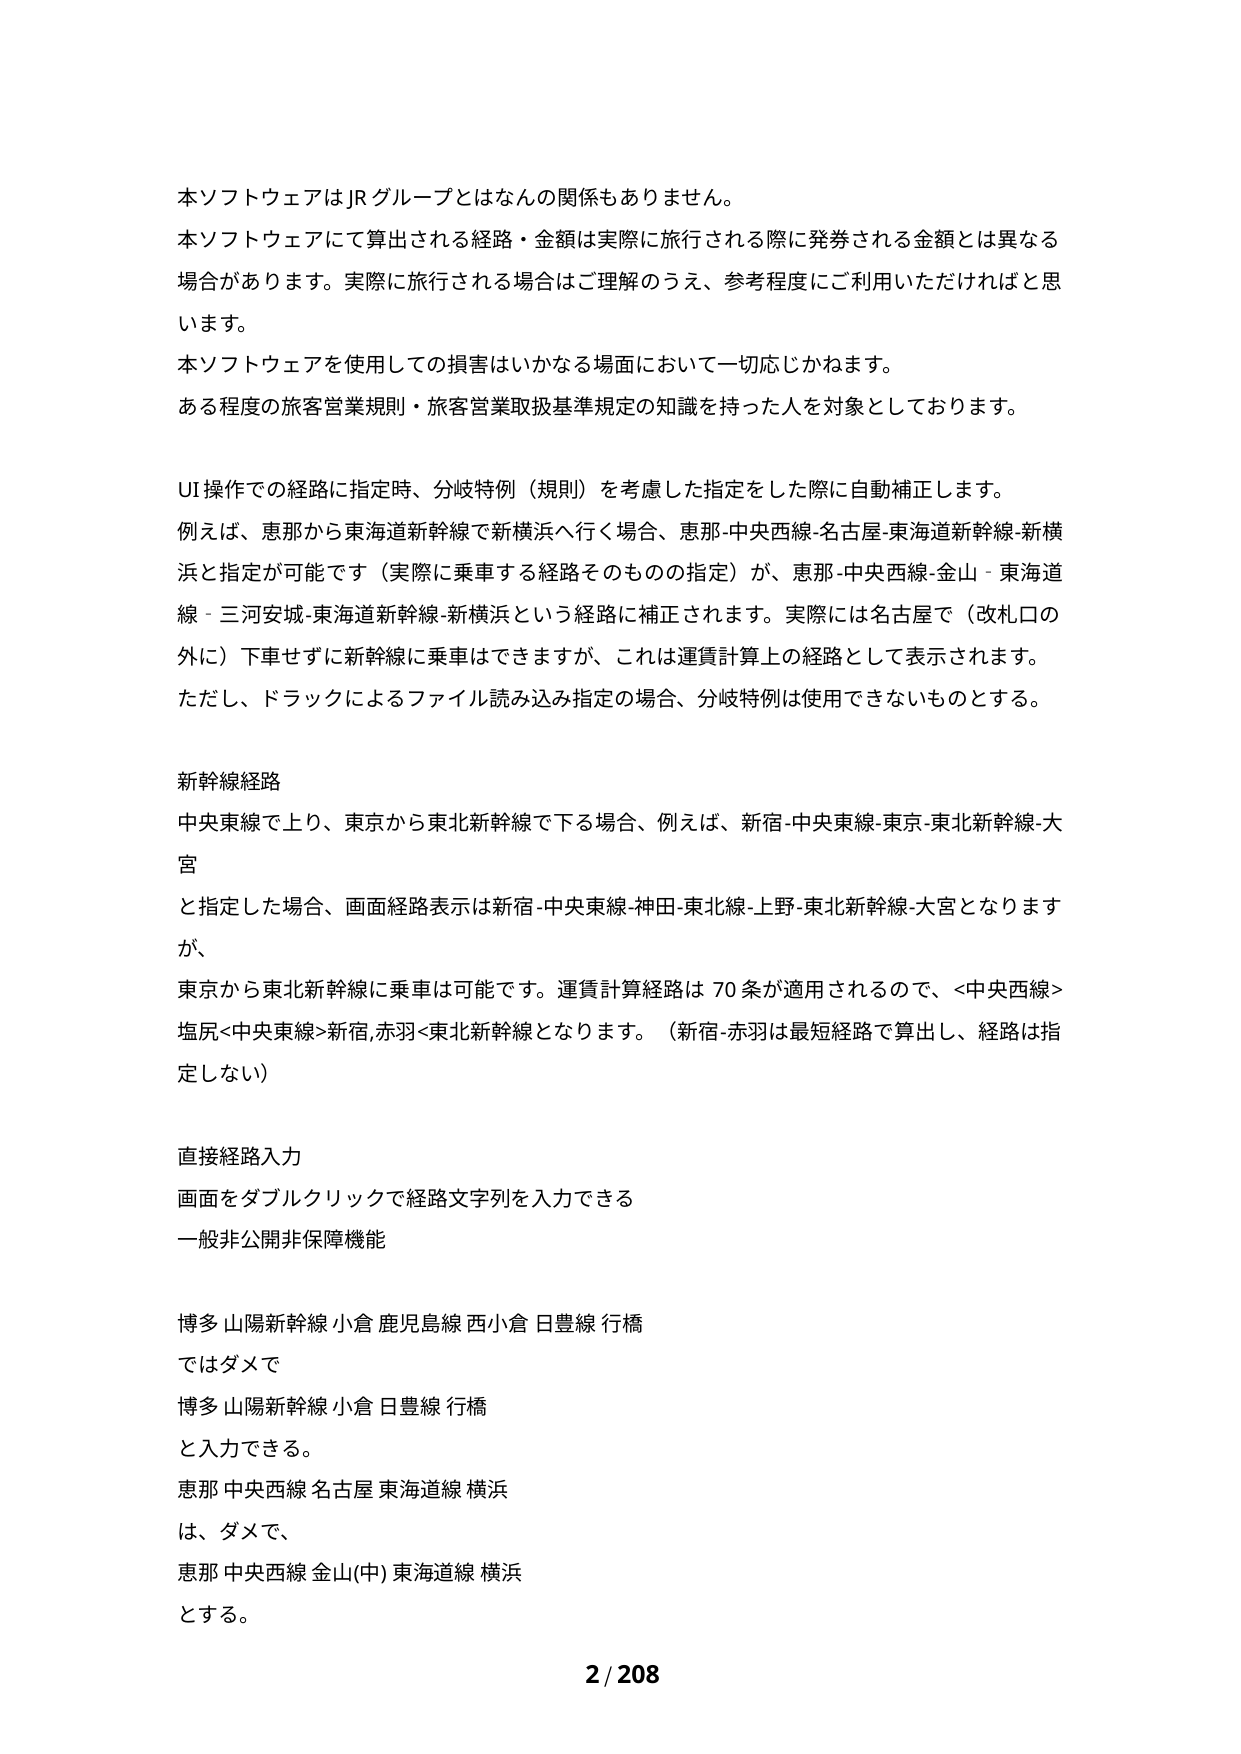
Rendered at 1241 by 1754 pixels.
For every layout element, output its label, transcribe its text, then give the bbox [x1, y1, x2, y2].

text 直接経路入力 [177, 1134, 1063, 1176]
text 東京から東北新幹線に乗車は可能です。運賃計算経路は70条が適用されるので、<中央西線>塩尻<中央東線>新宿,赤羽<東北新幹線となります。（新宿-赤羽は最短経路で算出し、経路は指定しない） [177, 968, 1063, 1093]
text ただし、ドラックによるファイル読み込み指定の場合、分岐特例は使用できないものとする。 [177, 676, 1063, 718]
text 博多 山陽新幹線 小倉 日豊線 行橋 [177, 1384, 1063, 1426]
text と指定した場合、画面経路表示は新宿-中央東線-神田-東北線-上野-東北新幹線-大宮となりますが、 [177, 884, 1063, 968]
text と入力できる。 [177, 1426, 1063, 1468]
text 恵那 中央西線 名古屋 東海道線 横浜 [177, 1468, 1063, 1509]
text 中央東線で上り、東京から東北新幹線で下る場合、例えば、新宿-中央東線-東京-東北新幹線-大宮 [177, 801, 1063, 884]
text ある程度の旅客営業規則・旅客営業取扱基準規定の知識を持った人を対象としております。 [177, 384, 1063, 426]
text 恵那 中央西線 金山(中) 東海道線 横浜 [177, 1551, 1063, 1593]
text とする。 [177, 1593, 1063, 1634]
text 例えば、恵那から東海道新幹線で新横浜へ行く場合、恵那-中央西線-名古屋-東海道新幹線-新横浜と指定が可能です（実際に乗車する経路そのものの指定）が、恵那-中央西線-金山‐東海道線‐三河安城-東海道新幹線-新横浜という経路に補正されます。実際には名古屋で（改札口の外に）下車せずに新幹線に乗車はできますが、これは運賃計算上の経路として表示されます。 [177, 509, 1063, 676]
text 画面をダブルクリックで経路文字列を入力できる [177, 1176, 1063, 1218]
text 博多 山陽新幹線 小倉 鹿児島線 西小倉 日豊線 行橋 [177, 1301, 1063, 1343]
text は、ダメで、 [177, 1509, 1063, 1551]
text 新幹線経路 [177, 759, 1063, 801]
text 本ソフトウェアにて算出される経路・金額は実際に旅行される際に発券される金額とは異なる場合があります。実際に旅行される場合はご理解のうえ、参考程度にご利用いただければと思います。 [177, 218, 1063, 343]
text UI操作での経路に指定時、分岐特例（規則）を考慮した指定をした際に自動補正します。 [177, 468, 1063, 509]
text 本ソフトウェアを使用しての損害はいかなる場面において一切応じかねます。 [177, 343, 1063, 384]
text ではダメで [177, 1343, 1063, 1384]
text 一般非公開非保障機能 [177, 1218, 1063, 1259]
text 本ソフトウェアはJRグループとはなんの関係もありません。 [177, 176, 1063, 218]
